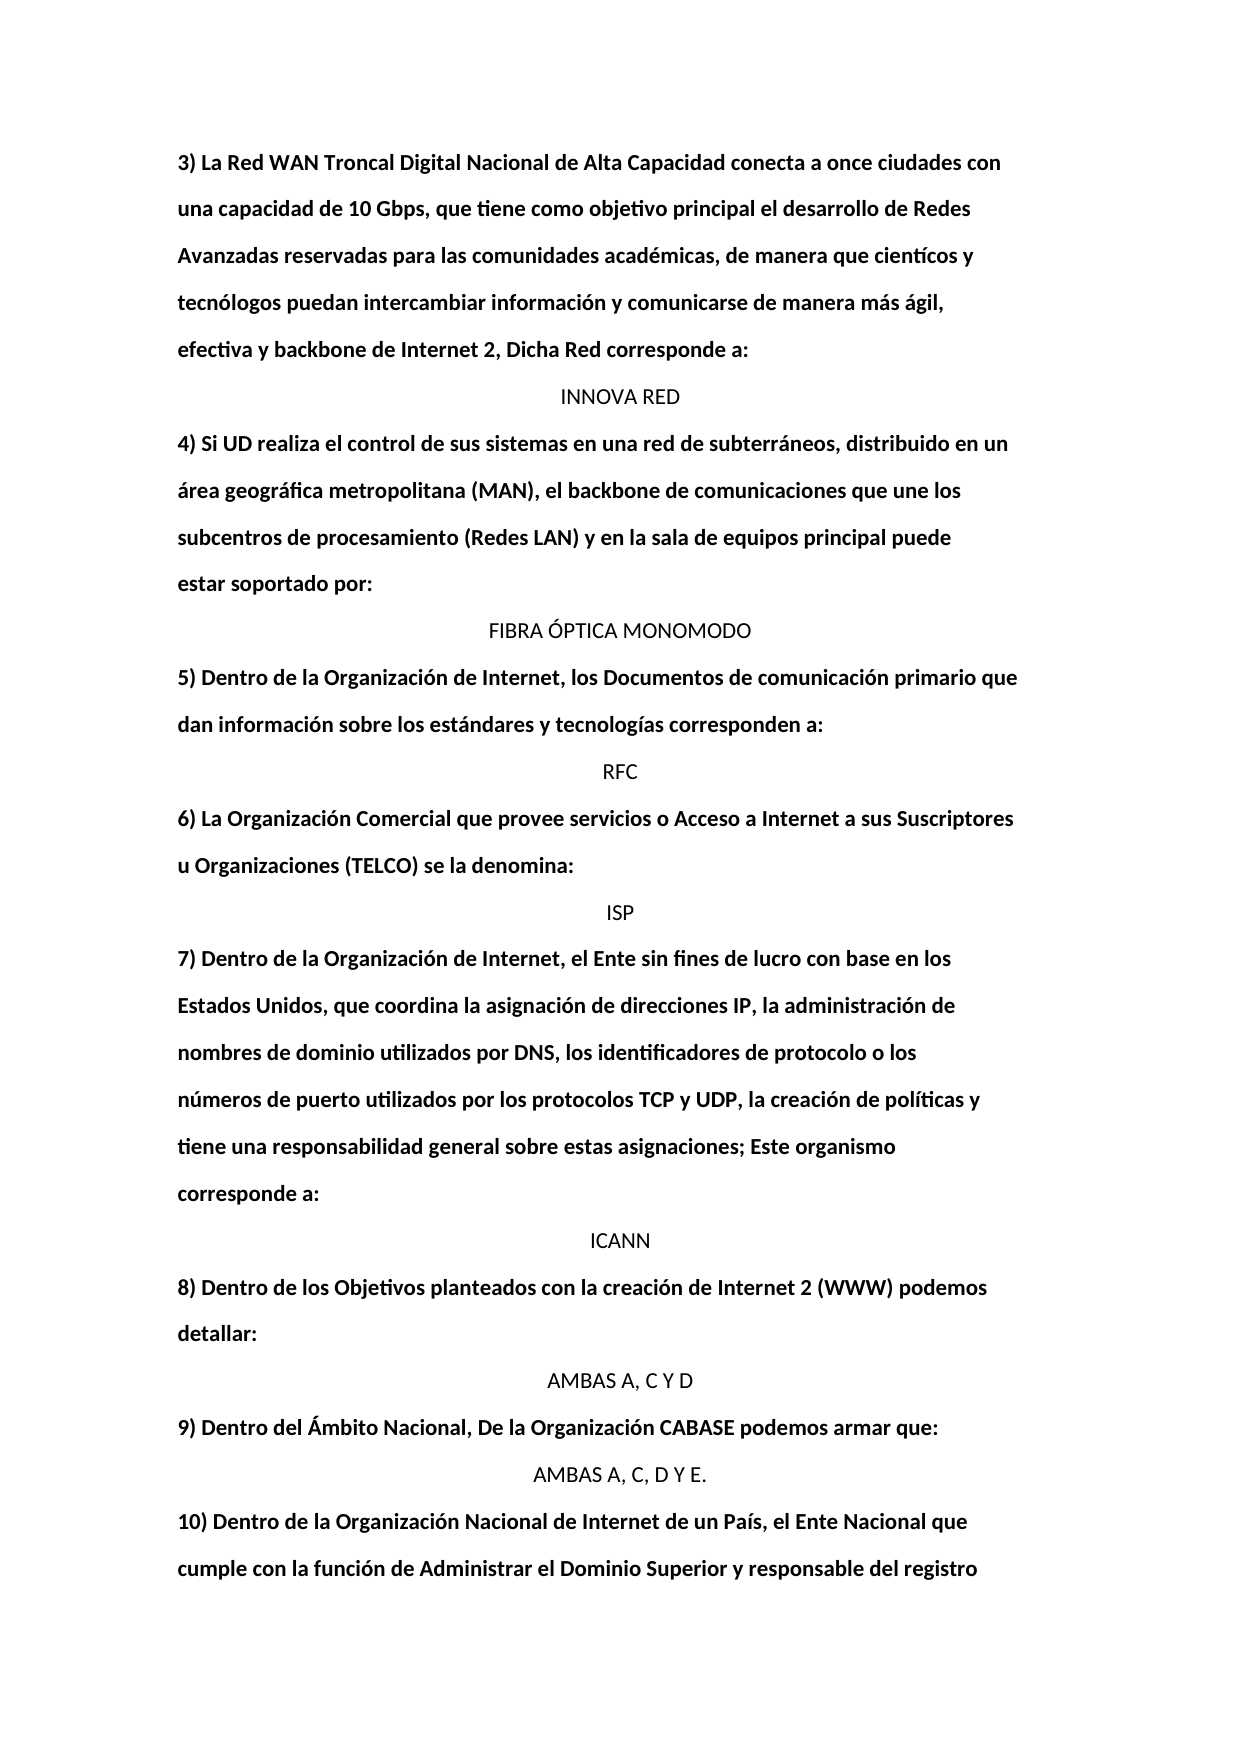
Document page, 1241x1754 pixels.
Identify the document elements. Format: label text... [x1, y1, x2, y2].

text nombres de dominio utilizados por DNS, los identificadores de protocolo o los [177, 1038, 1063, 1066]
text FIBRA ÓPTICA MONOMODO [177, 616, 1063, 644]
text Avanzadas reservadas para las comunidades académicas, de manera que cientícos y [177, 241, 1063, 269]
text tecnólogos puedan intercambiar información y comunicarse de manera más ágil, [177, 288, 1063, 316]
text 4) Si UD realiza el control de sus sistemas en una red de subterráneos, distribuido en un [177, 429, 1063, 457]
text tiene una responsabilidad general sobre estas asignaciones; Este organismo [177, 1132, 1063, 1160]
text ICANN [177, 1226, 1063, 1254]
text estar soportado por: [177, 569, 1063, 597]
text cumple con la función de Administrar el Dominio Superior y responsable del registro [177, 1554, 1063, 1582]
text números de puerto utilizados por los protocolos TCP y UDP, la creación de políticas y [177, 1085, 1063, 1113]
text efectiva y backbone de Internet 2, Dicha Red corresponde a: [177, 335, 1063, 363]
text Estados Unidos, que coordina la asignación de direcciones IP, la administración de [177, 991, 1063, 1019]
text subcentros de procesamiento (Redes LAN) y en la sala de equipos principal puede [177, 523, 1063, 551]
text AMBAS A, C Y D [177, 1366, 1063, 1394]
text área geográfica metropolitana (MAN), el backbone de comunicaciones que une los [177, 476, 1063, 504]
text una capacidad de 10 Gbps, que tiene como objetivo principal el desarrollo de Redes [177, 194, 1063, 222]
text ISP [177, 898, 1063, 926]
text detallar: [177, 1319, 1063, 1347]
text 9) Dentro del Ámbito Nacional, De la Organización CABASE podemos armar que: [177, 1413, 1063, 1441]
text 3) La Red WAN Troncal Digital Nacional de Alta Capacidad conecta a once ciudades con [177, 148, 1063, 176]
text RFC [177, 757, 1063, 785]
text 8) Dentro de los Objetivos planteados con la creación de Internet 2 (WWW) podemos [177, 1273, 1063, 1301]
text 10) Dentro de la Organización Nacional de Internet de un País, el Ente Nacional que [177, 1507, 1063, 1535]
text AMBAS A, C, D Y E. [177, 1460, 1063, 1488]
text 5) Dentro de la Organización de Internet, los Documentos de comunicación primario que [177, 663, 1063, 691]
text corresponde a: [177, 1179, 1063, 1207]
text 7) Dentro de la Organización de Internet, el Ente sin fines de lucro con base en los [177, 944, 1063, 972]
text dan información sobre los estándares y tecnologías corresponden a: [177, 710, 1063, 738]
text INNOVA RED [177, 382, 1063, 410]
text 6) La Organización Comercial que provee servicios o Acceso a Internet a sus Suscriptores [177, 804, 1063, 832]
text u Organizaciones (TELCO) se la denomina: [177, 851, 1063, 879]
